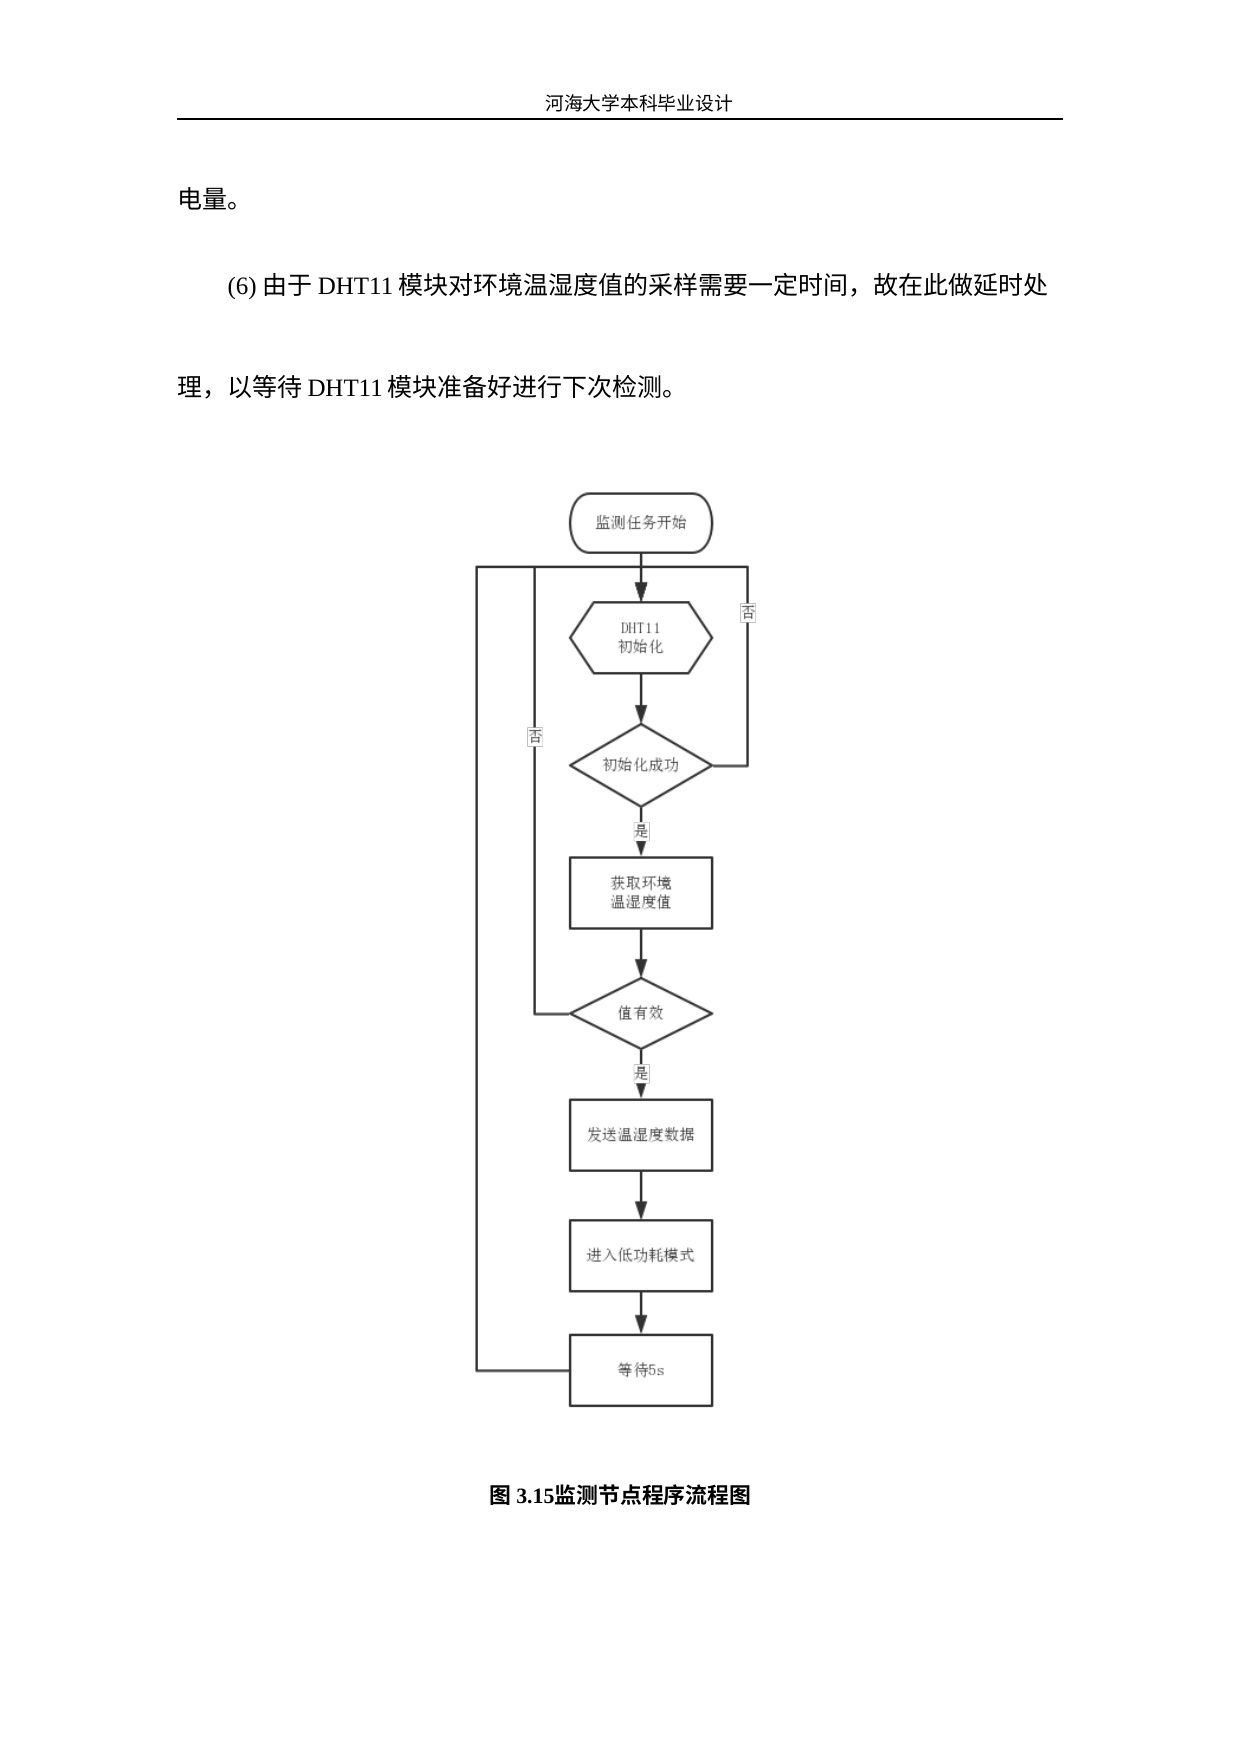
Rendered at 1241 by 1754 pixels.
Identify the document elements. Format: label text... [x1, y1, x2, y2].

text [177, 164, 1063, 232]
picture [420, 437, 820, 1478]
text (6) 由于DHT11模块对环境温湿度值的采样需要一定时间，故在此做延时处理，以等待DHT11模块准备好进行下次检测。 [177, 250, 1063, 420]
